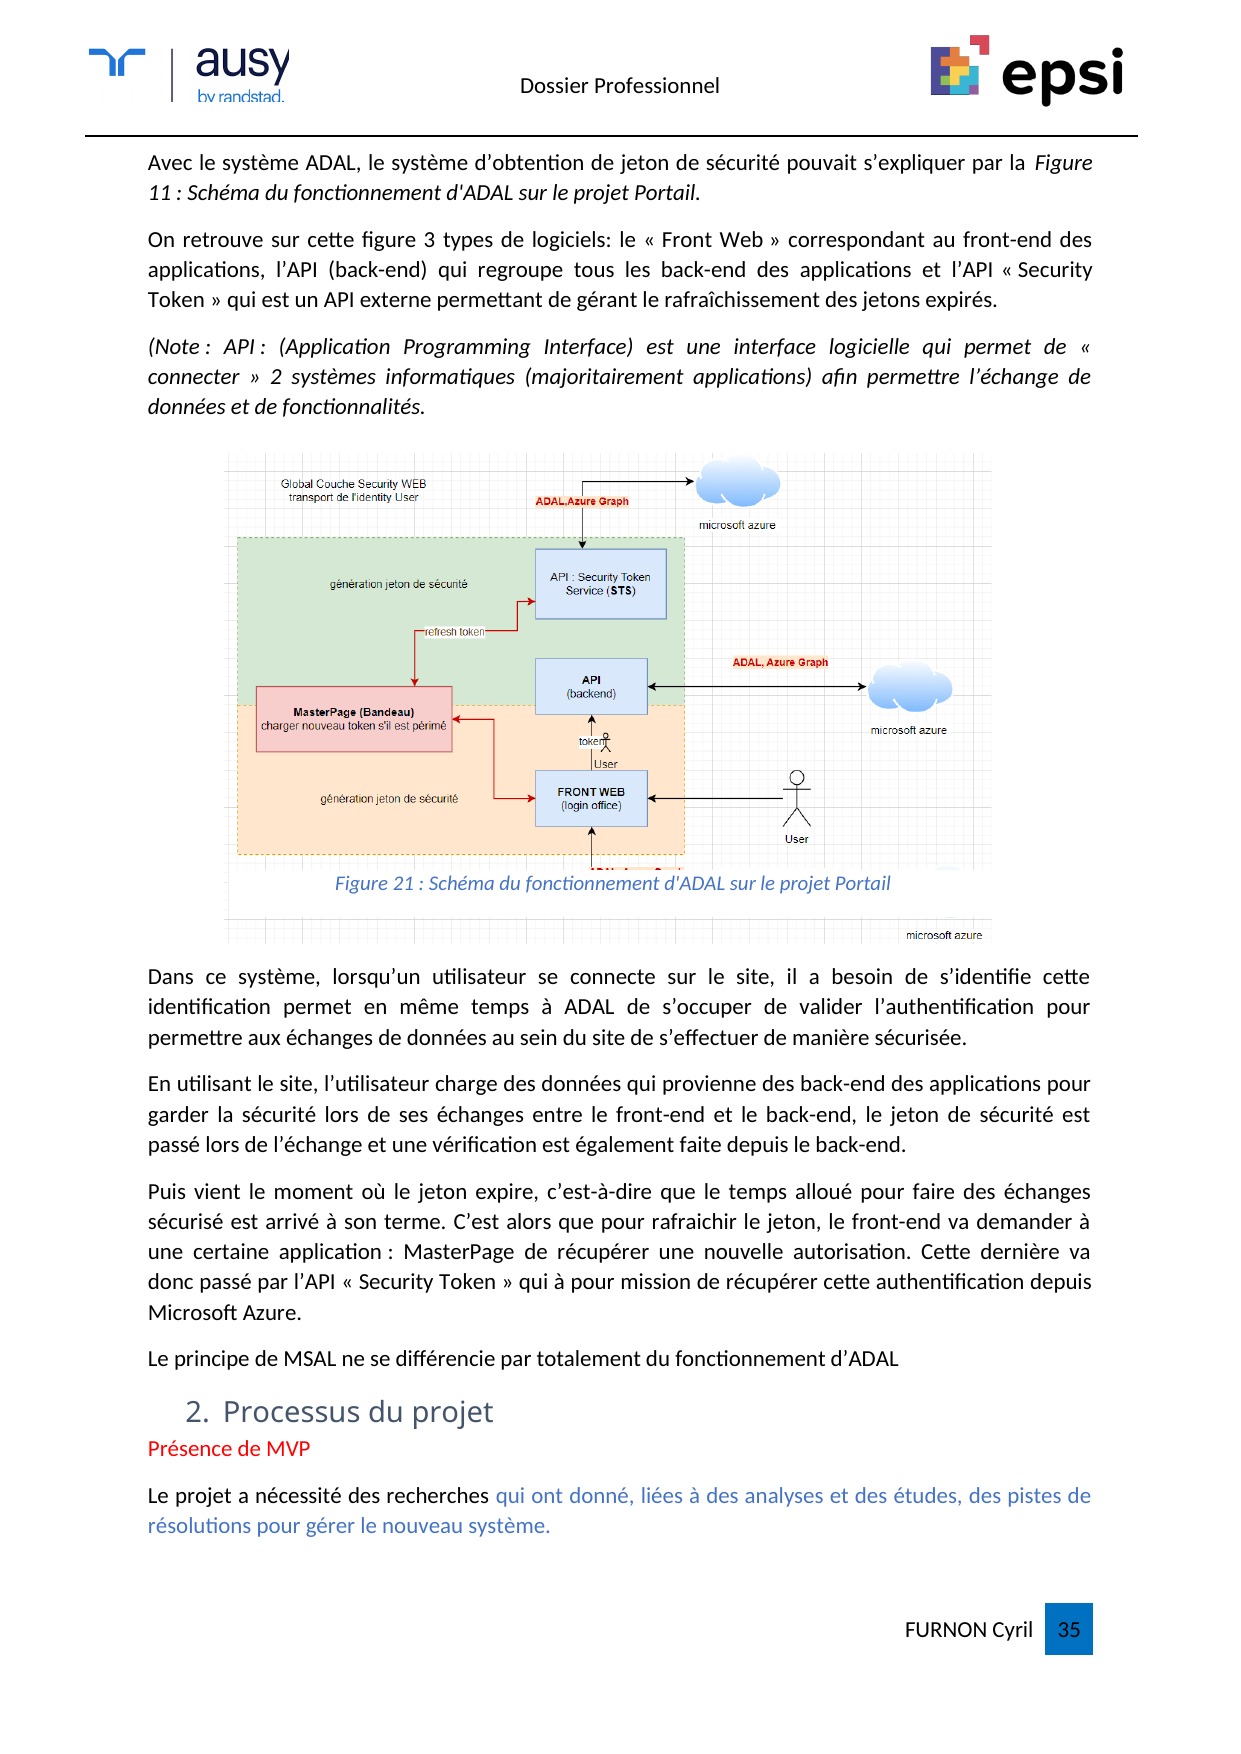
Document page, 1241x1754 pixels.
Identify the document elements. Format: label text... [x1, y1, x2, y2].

picture [88, 48, 289, 102]
text Le projet a nécessité des recherches qui ont donné, liées à des analyses et des études, des pistes de résolutions pour gérer le nouveau système. [148, 1481, 1093, 1539]
picture [223, 453, 992, 944]
text En utilisant le site, l’utilisateur charge des données qui provienne des back-end des applications pour garder la sécurité lors de ses échanges entre le front-end et le back-end, le jeton de sécurité est passé lors de l’échange et une vérification est également faite depuis le back-end. [148, 1069, 1093, 1158]
text Puis vient le moment où le jeton expire, c’est-à-dire que le temps alloué pour faire des échanges sécurisé est arrivé à son terme. C’est alors que pour rafraichir le jeton, le front-end va demander à une certaine application : MasterPage de récupérer une nouvelle autorisation. Cette dernière va donc passé par l’API « Security Token » qui à pour mission de récupérer cette authentification depuis Microsoft Azure. [148, 1177, 1093, 1326]
text Présence de MVP [148, 1434, 1093, 1462]
text On retrouve sur cette figure 3 types de logiciels: le « Front Web » correspondant au front-end des applications, l’API (back-end) qui regroupe tous les back-end des applications et l’API « Security Token » qui est un API externe permettant de gérant le rafraîchissement des jetons expirés. [148, 225, 1093, 313]
text (Note : API : (Application Programming Interface) est une interface logicielle qui permet de « connecter » 2 systèmes informatiques (majoritairement applications) afin permettre l’échange de données et de fonctionnalités. [148, 332, 1093, 420]
text Avec le système ADAL, le système d’obtention de jeton de sécurité pouvait s’expliquer par la Figure 11 : Schéma du fonctionnement d'ADAL sur le projet Portail. [148, 148, 1093, 206]
text Le principe de MSAL ne se différencie par totalement du fonctionnement d’ADAL [148, 1344, 1093, 1372]
subtitle Processus du projet [185, 1391, 1093, 1431]
